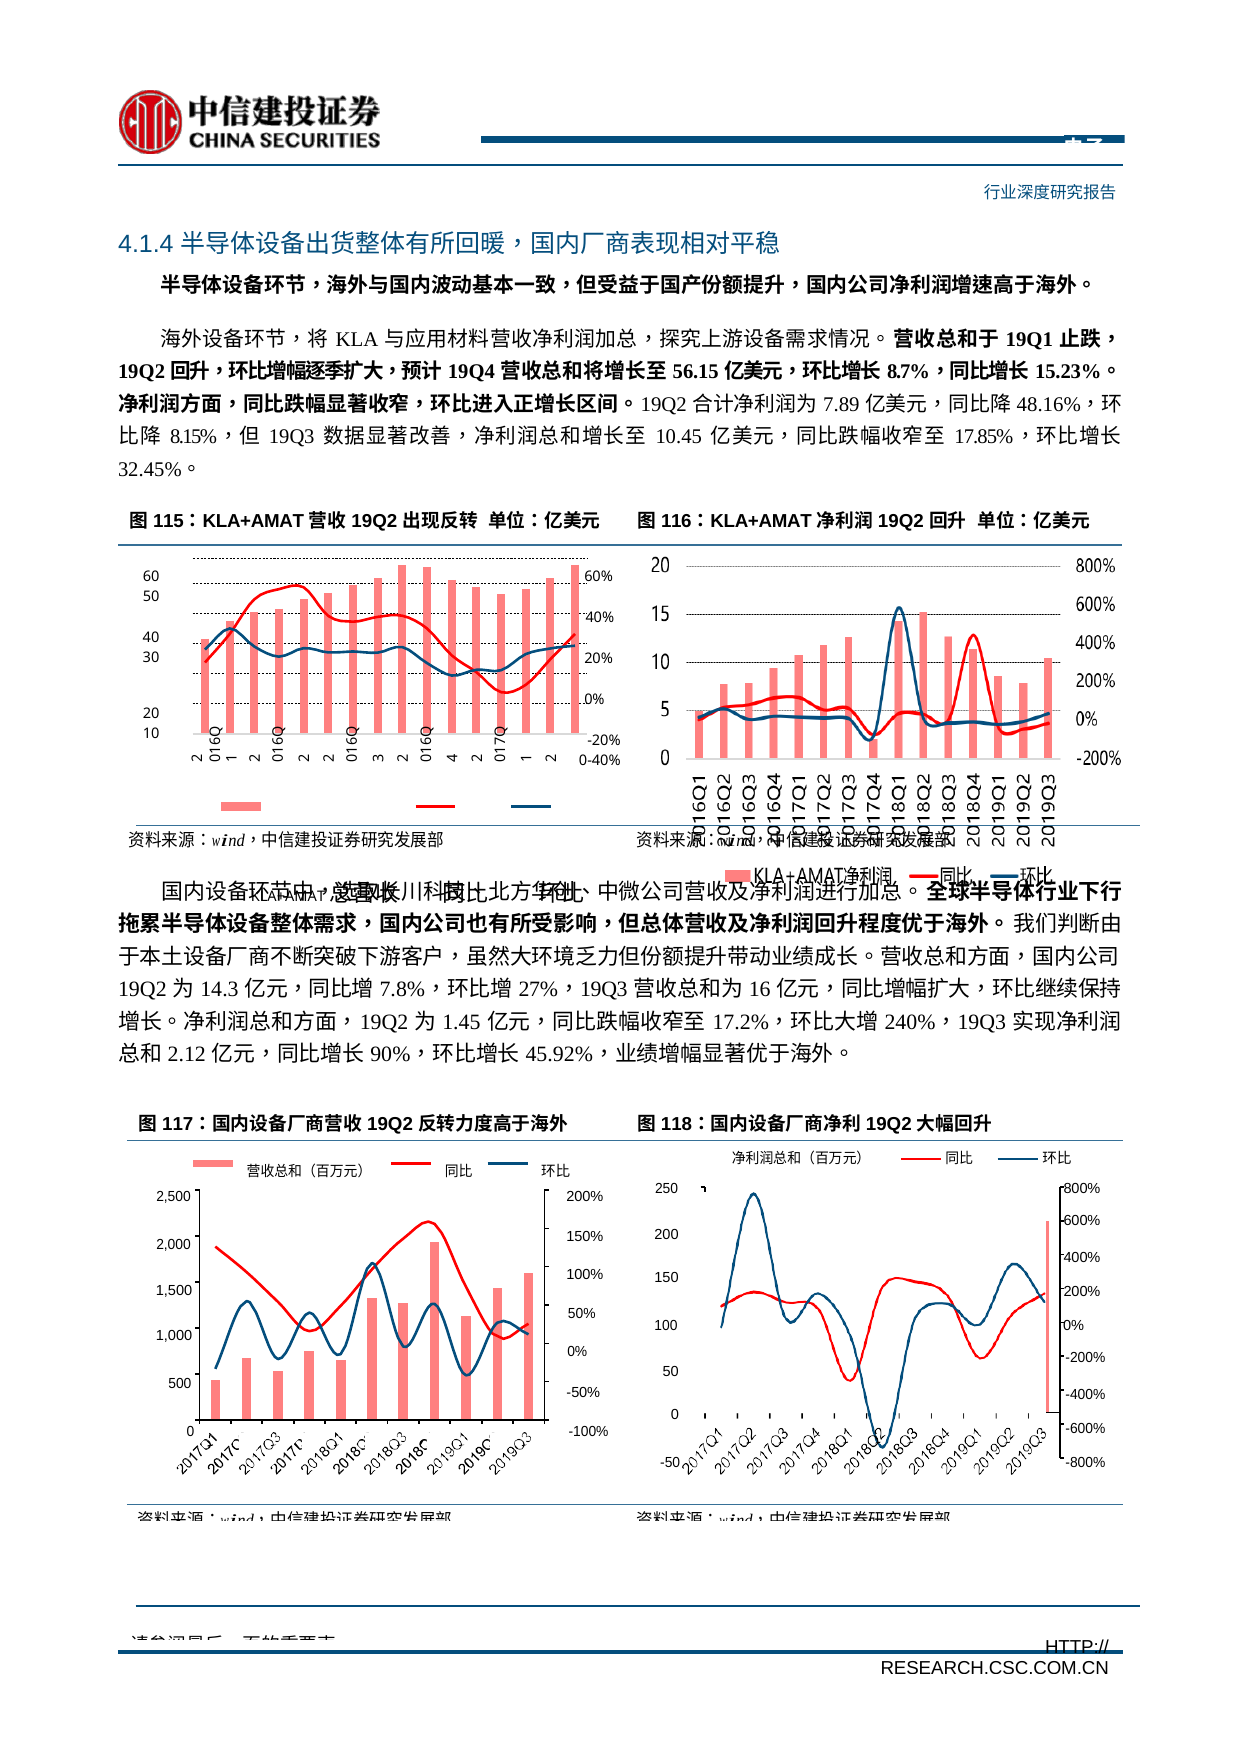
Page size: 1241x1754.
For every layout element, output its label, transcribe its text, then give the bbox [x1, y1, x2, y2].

text 净利润总和（百万元） 同比 环比 [732, 1147, 1136, 1167]
text 资料来源：wind，中信建投证券研究发展部 资料来源：wind，中信建投证券研究发展部 [129, 827, 1136, 851]
text 行业深度研究报告 [104, 181, 1116, 203]
picture [645, 547, 1122, 825]
text 海外设备环节，将 KLA 与应用材料营收净利润加总，探究上游设备需求情况。营收总和于 19Q1 止跌， 19Q2 回升，环比增幅逐季扩大，预计 19Q4 营收总和将增长至 56.15 亿美元，环比增长 8.7%，同比增长 15.23%。 净利润方面，同比跌幅显著收窄，环比进入正增长区间。19Q2 合计净利润为 7.89 亿美元，同比降 48.16%，环 比降 8.15%，但 19Q3 数据显著改善，净利润总和增长至 10.45 亿美元，同比跌幅收窄至 17.85%，环比增长 32.45%。 [118, 320, 1123, 483]
picture [645, 851, 1122, 873]
picture [427, 1432, 468, 1475]
text 图 115：KLA+AMAT 营收 19Q2 出现反转 单位：亿美元 图 116：KLA+AMAT 净利润 19Q2 回升 单位：亿美元 [129, 507, 1136, 533]
subtitle 4.1.4 半导体设备出货整体有所回暖，国内厂商表现相对平稳 [118, 226, 1136, 260]
picture [364, 1432, 406, 1475]
subtitle 国内设备环节中，选取长川科技、北方华创、中微公司营收及净利润进行加总。全球半导体行业下行 拖累半导体设备整体需求，国内公司也有所受影响，但总体营收及净利润回升程度优于海外。我们判断由 于本土设备厂商不断突破下游客户，虽然大环境乏力但份额提升带动业绩成长。营收总和方面，国内公司 19Q2 为 14.3 亿元，同比增 7.8%，环比增 27%，19Q3 营收总和为 16 亿元，同比增幅扩大，环比继续保持 增长。净利润总和方面，19Q2 为 1.45 亿元，同比跌幅收窄至 17.2%，环比大增 240%，19Q3 实现净利润 总和 2.12 亿元，同比增长 90%，环比增长 45.92%，业绩增幅显著优于海外。 [118, 873, 1123, 1068]
subtitle 半导体设备环节，海外与国内波动基本一致，但受益于国产份额提升，国内公司净利润增速高于海外。 [160, 271, 1136, 299]
picture [489, 1432, 531, 1475]
picture [682, 1192, 1046, 1475]
picture [301, 1432, 343, 1475]
picture [118, 88, 381, 156]
picture [239, 1432, 280, 1475]
